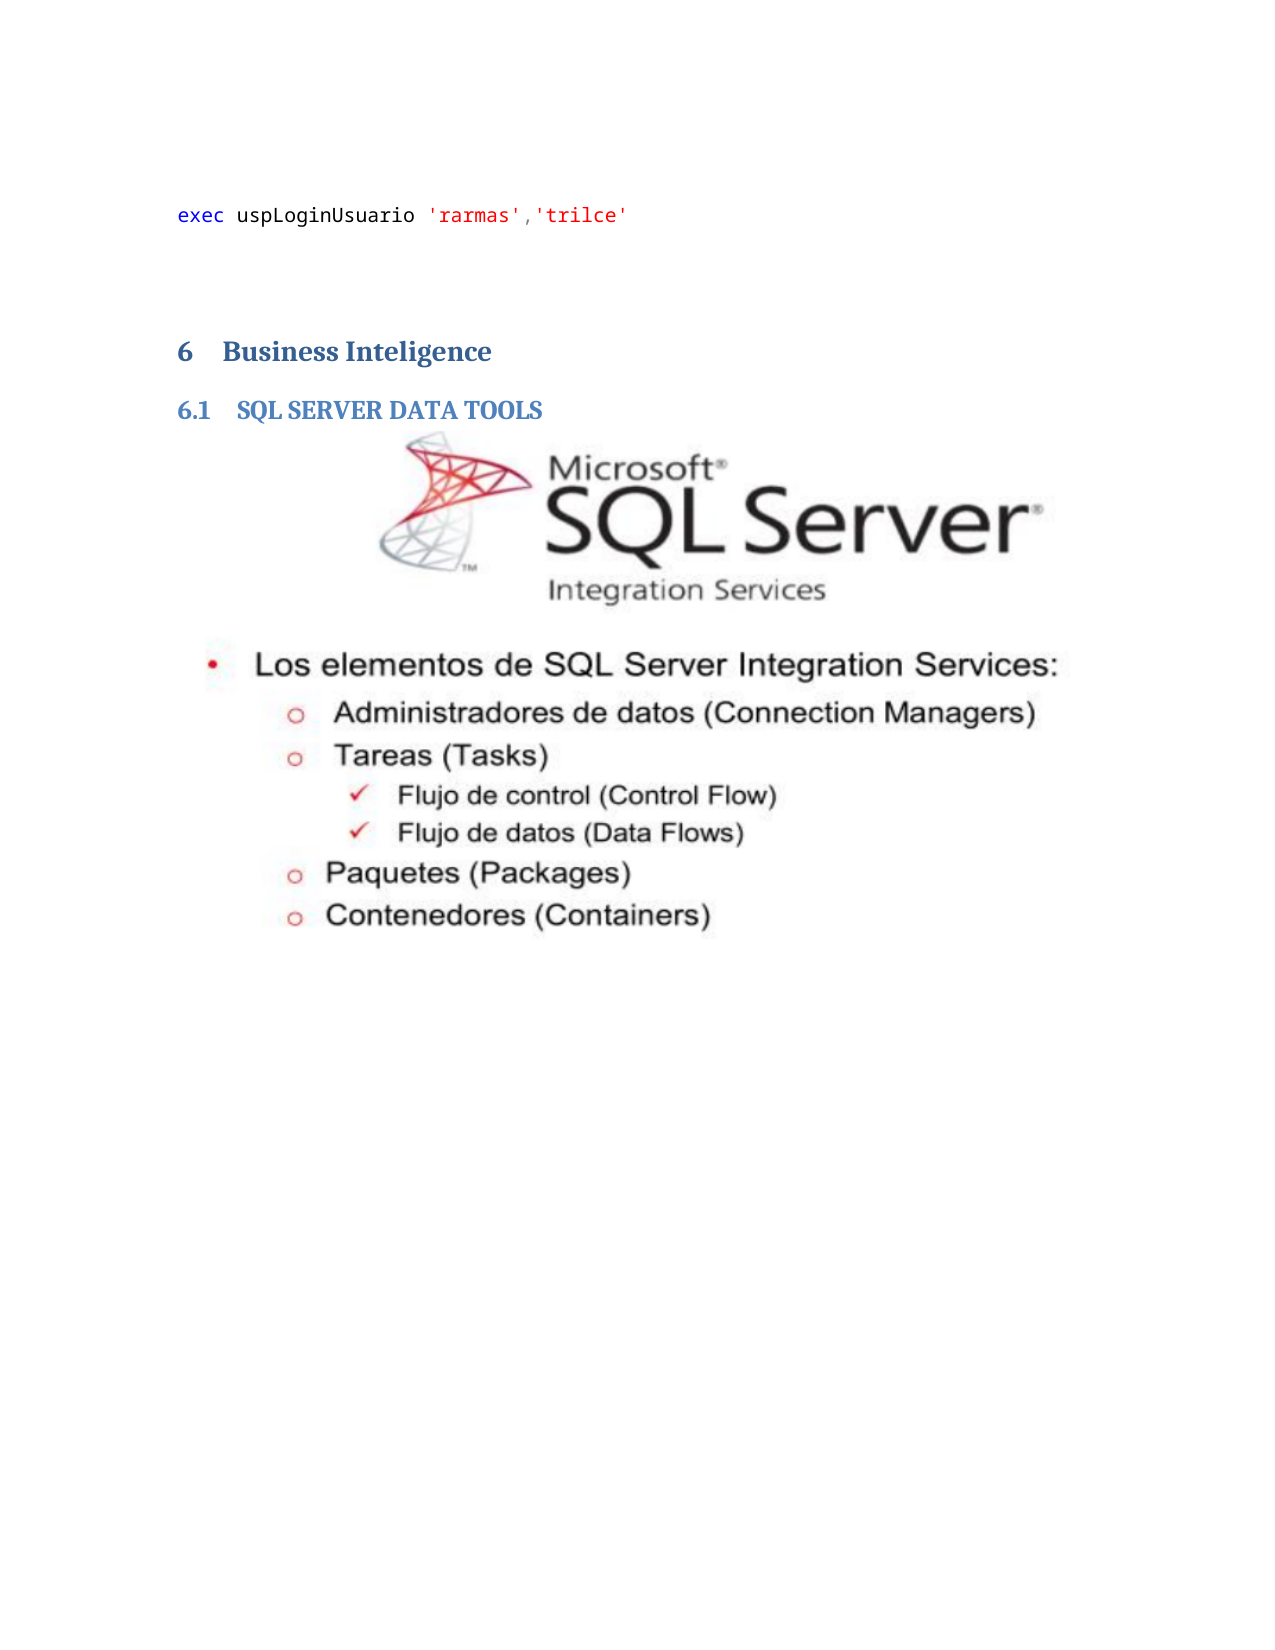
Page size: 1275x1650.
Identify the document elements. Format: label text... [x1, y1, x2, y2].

subtitle SQL SERVER DATA TOOLS [177, 395, 1098, 426]
subtitle Business Inteligence [177, 336, 1098, 369]
picture [177, 430, 1098, 955]
text exec uspLoginUsuario 'rarmas','trilce' [177, 202, 1098, 228]
